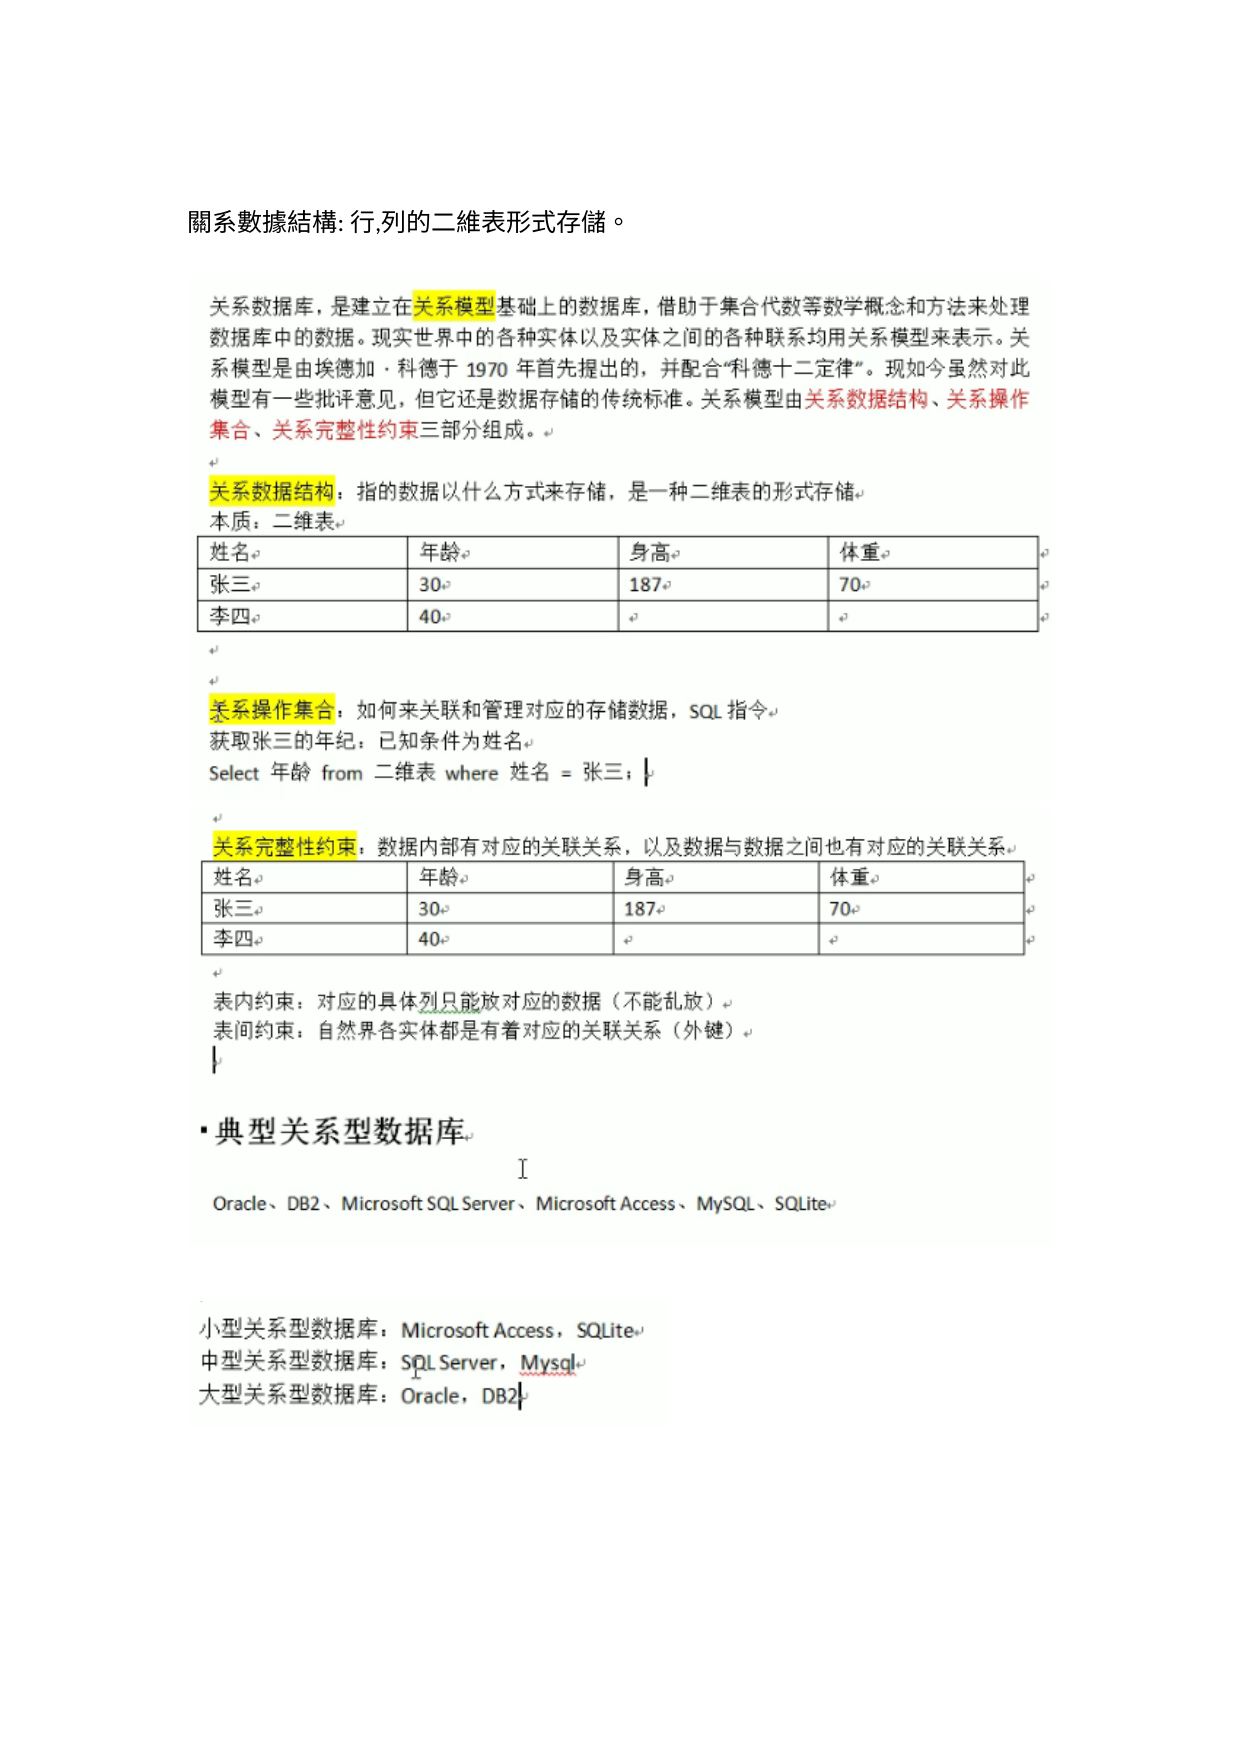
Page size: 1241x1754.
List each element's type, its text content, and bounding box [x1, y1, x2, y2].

picture [187, 279, 1053, 800]
text 關系數據結構: 行,列的二維表形式存儲。 [187, 202, 1053, 239]
picture [187, 1301, 667, 1428]
picture [187, 808, 1053, 1246]
